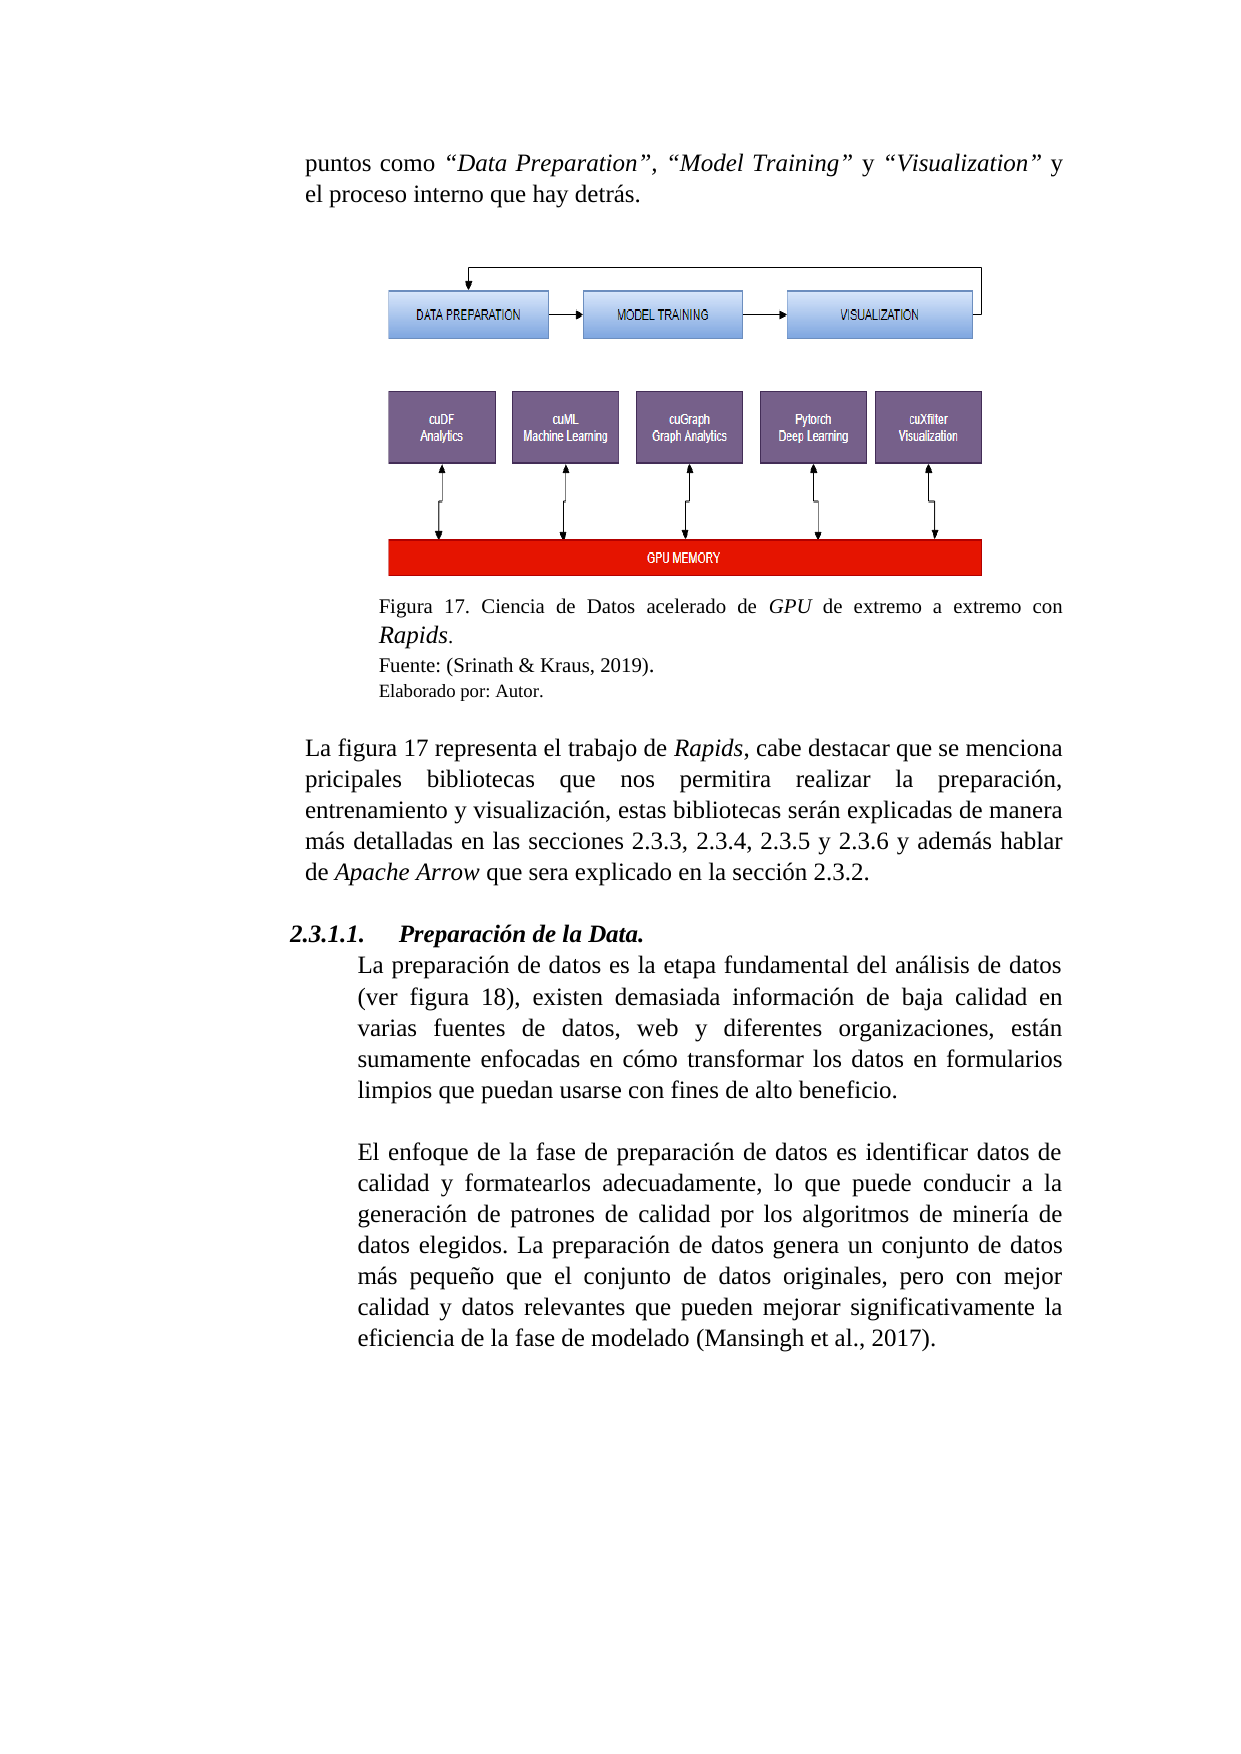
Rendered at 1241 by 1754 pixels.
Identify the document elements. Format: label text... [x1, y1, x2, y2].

list La preparación de datos es la etapa fundamental del análisis de datos (ver figura 18), existen demasiada información de baja calidad en varias fuentes de datos, web y diferentes organizaciones, están sumamente enfocadas en cómo transformar los datos en formularios limpios que puedan usarse con fines de alto beneficio. [357, 951, 1063, 1103]
list La figura 17 representa el trabajo de Rapids, cabe destacar que se menciona pricipales bibliotecas que nos permitira realizar la preparación, entrenamiento y visualización, estas bibliotecas serán explicadas de manera más detalladas en las secciones 2.3.3, 2.3.4, 2.3.5 y 2.3.6 y además hablar de Apache Arrow que sera explicado en la sección 2.3.2. [305, 733, 1063, 886]
list Elaborado por: Autor. [378, 680, 1063, 701]
list Figura 17. Ciencia de Datos acelerado de GPU de extremo a extremo con Rapids. [378, 594, 1063, 649]
list Fuente: (Srinath & Kraus, 2019). [378, 651, 1063, 678]
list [305, 148, 1063, 207]
list El enfoque de la fase de preparación de datos es identificar datos de calidad y formatearlos adecuadamente, lo que puede conducir a la generación de patrones de calidad por los algoritmos de minería de datos elegidos. La preparación de datos genera un conjunto de datos más pequeño que el conjunto de datos originales, pero con mejor calidad y datos relevantes que pueden mejorar significativamente la eficiencia de la fase de modelado (Mansingh et al., 2017). [357, 1137, 1063, 1352]
picture [381, 240, 987, 592]
list Preparación de la Data. [290, 919, 1063, 948]
